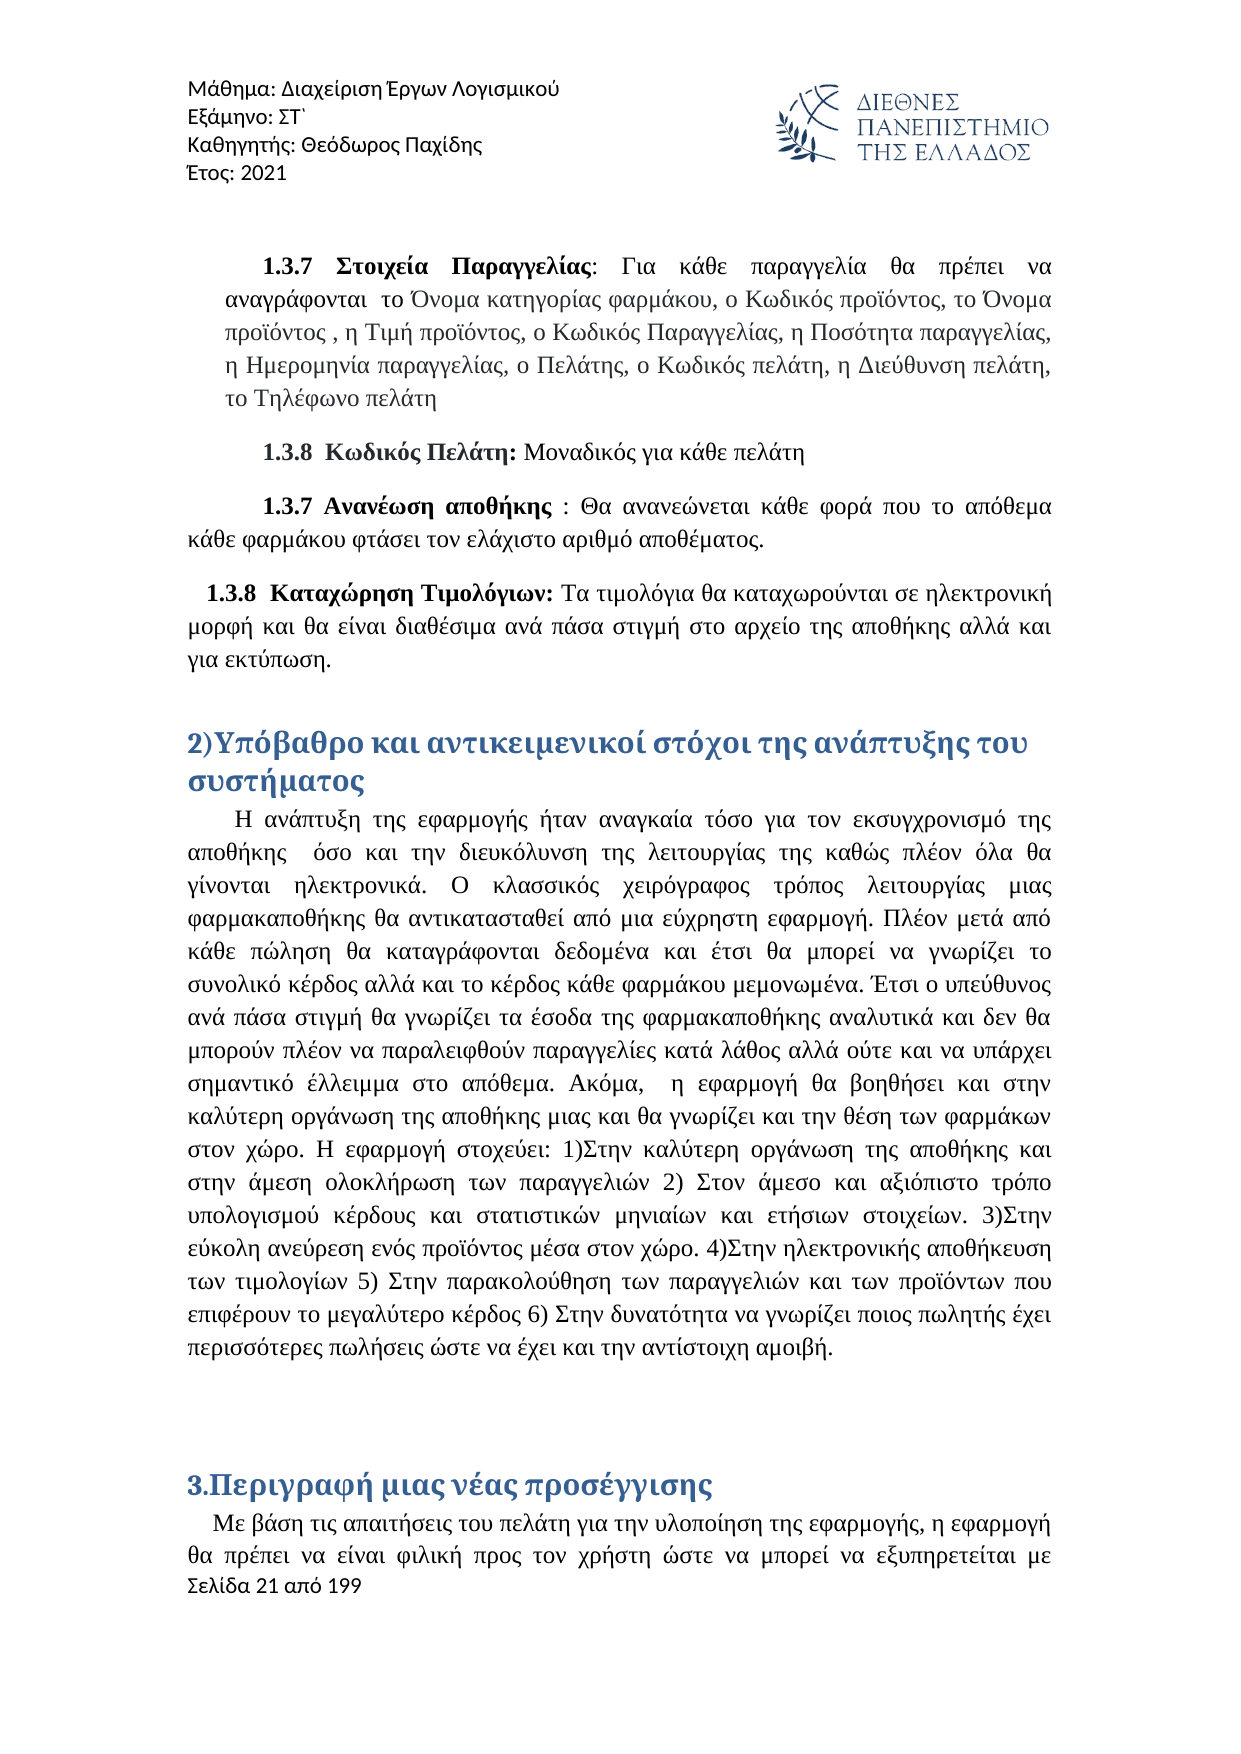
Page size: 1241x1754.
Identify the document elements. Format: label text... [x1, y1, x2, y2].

subtitle 2)Υπόβαθρο και αντικειμενικοί στόχοι της ανάπτυξης του συστήματος [187, 727, 1053, 799]
text 1.3.8 Καταχώρηση Τιμολόγιων: Τα τιμολόγια θα καταχωρούνται σε ηλεκτρονική μορφή και θα είναι διαθέσιμα ανά πάσα στιγμή στο αρχείο της αποθήκης αλλά και για εκτύπωση. [187, 578, 1053, 672]
text 1.3.7 Στοιχεία Παραγγελίας: Για κάθε παραγγελία θα πρέπει να αναγράφονται το Όνομα κατηγορίας φαρμάκου, ο Κωδικός προϊόντος, το Όνομα προϊόντος , η Τιμή προϊόντος, ο Κωδικός Παραγγελίας, η Ποσότητα παραγγελίας, η Ημερομηνία παραγγελίας, ο Πελάτης, ο Κωδικός πελάτη, η Διεύθυνση πελάτη, το Τηλέφωνο πελάτη [225, 251, 1053, 412]
text Η ανάπτυξη της εφαρμογής ήταν αναγκαία τόσο για τον εκσυγχρονισμό της αποθήκης όσο και την διευκόλυνση της λειτουργίας της καθώς πλέον όλα θα γίνονται ηλεκτρονικά. Ο κλασσικός χειρόγραφος τρόπος λειτουργίας μιας φαρμακαποθήκης θα αντικατασταθεί από μια εύχρηστη εφαρμογή. Πλέον μετά από κάθε πώληση θα καταγράφονται δεδομένα και έτσι θα μπορεί να γνωρίζει το συνολικό κέρδος αλλά και το κέρδος κάθε φαρμάκου μεμονωμένα. Έτσι ο υπεύθυνος ανά πάσα στιγμή θα γνωρίζει τα έσοδα της φαρμακαποθήκης αναλυτικά και δεν θα μπορούν πλέον να παραλειφθούν παραγγελίες κατά λάθος αλλά ούτε και να υπάρχει σημαντικό έλλειμμα στο απόθεμα. Ακόμα, η εφαρμογή θα βοηθήσει και στην καλύτερη οργάνωση της αποθήκης μιας και θα γνωρίζει και την θέση των φαρμάκων στον χώρο. Η εφαρμογή στοχεύει: 1)Στην καλύτερη οργάνωση της αποθήκης και στην άμεση ολοκλήρωση των παραγγελιών 2) Στον άμεσο και αξιόπιστο τρόπο υπολογισμού κέρδους και στατιστικών μηνιαίων και ετήσιων στοιχείων. 3)Στην εύκολη ανεύρεση ενός προϊόντος μέσα στον χώρο. 4)Στην ηλεκτρονικής αποθήκευση των τιμολογίων 5) Στην παρακολούθηση των παραγγελιών και των προϊόντων που επιφέρουν το μεγαλύτερο κέρδος 6) Στην δυνατότητα να γνωρίζει ποιος πωλητής έχει περισσότερες πωλήσεις ώστε να έχει και την αντίστοιχη αμοιβή. [187, 804, 1053, 1361]
text 1.3.8 Κωδικός Πελάτη: Μοναδικός για κάθε πελάτη [187, 437, 1053, 466]
subtitle 3.Περιγραφή μιας νέας προσέγγισης [187, 1469, 1053, 1503]
picture [752, 73, 1073, 174]
text 1.3.7 Ανανέωση αποθήκης : Θα ανανεώνεται κάθε φορά που το απόθεμα κάθε φαρμάκου φτάσει τον ελάχιστο αριθμό αποθέματος. [187, 491, 1053, 553]
